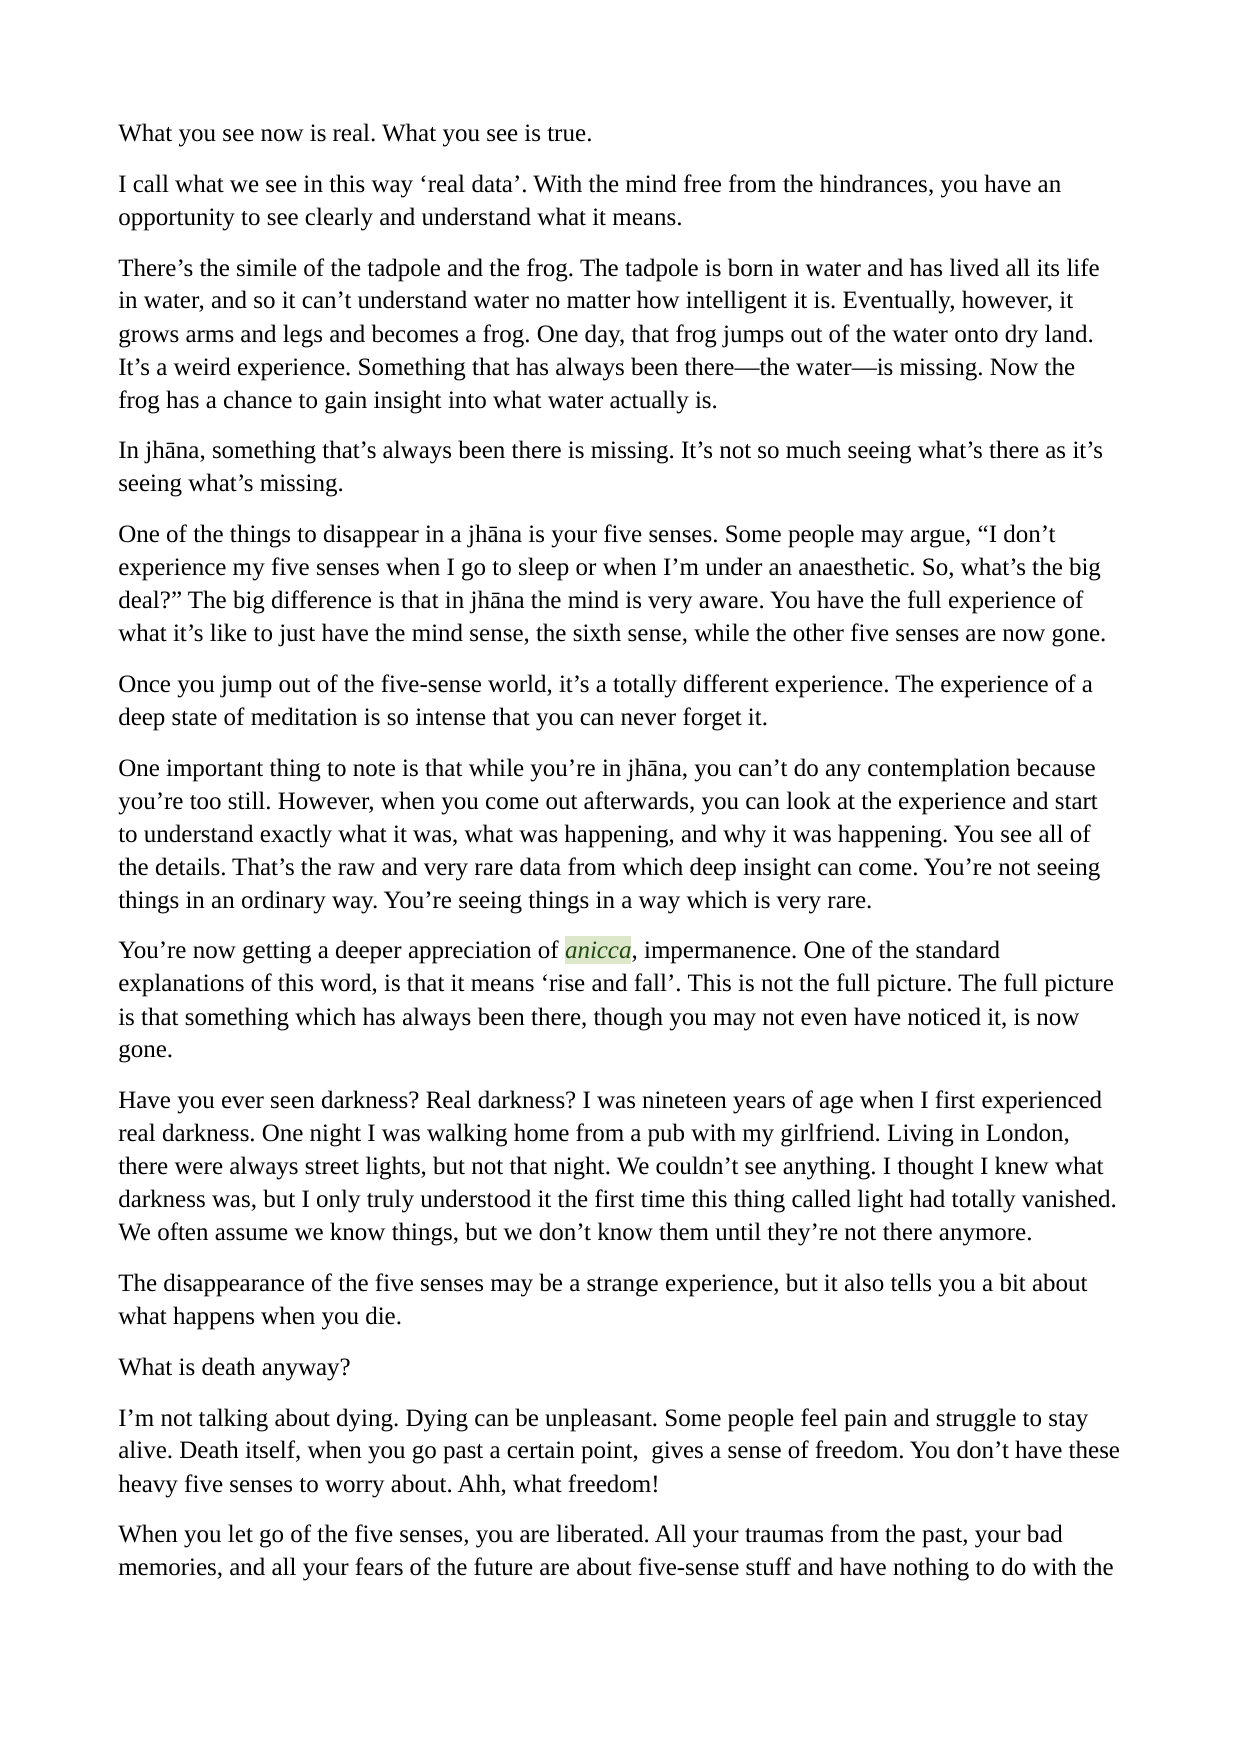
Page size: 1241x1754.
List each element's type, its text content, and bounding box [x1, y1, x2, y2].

text In jhāna, something that’s always been there is missing. It’s not so much seeing what’s there as it’s seeing what’s missing. [118, 435, 1122, 497]
text One of the things to disappear in a jhāna is your five senses. Some people may argue, “I don’t experience my five senses when I go to sleep or when I’m under an anaesthetic. So, what’s the big deal?” The big difference is that in jhāna the mind is very aware. You have the full experience of what it’s like to just have the mind sense, the sixth sense, while the other five senses are now gone. [118, 519, 1122, 647]
text What is death anyway? [118, 1352, 1122, 1381]
text You’re now getting a deeper appreciation of anicca, impermanence. One of the standard explanations of this word, is that it means ‘rise and fall’. This is not the full picture. The full picture is that something which has always been there, though you may not even have noticed it, is now gone. [118, 936, 1122, 1063]
text I call what we see in this way ‘real data’. With the mind free from the hindrances, you have an opportunity to see clearly and understand what it means. [118, 169, 1122, 231]
text What you see now is real. What you see is true. [118, 118, 1122, 147]
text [118, 1519, 1122, 1581]
text Have you ever seen darkness? Real darkness? I was nineteen years of age when I first experienced real darkness. One night I was walking home from a pub with my girlfriend. Living in London, there were always street lights, but not that night. We couldn’t see anything. I thought I knew what darkness was, but I only truly understood it the first time this thing called light had totally vanished. We often assume we know things, but we don’t know them until they’re not there anymore. [118, 1085, 1122, 1246]
text One important thing to note is that while you’re in jhāna, you can’t do any contemplation because you’re too still. However, when you come out afterwards, you can look at the experience and start to understand exactly what it was, what was happening, and why it was happening. You see all of the details. That’s the raw and very rare data from which deep insight can come. You’re not seeing things in an ordinary way. You’re seeing things in a way which is very rare. [118, 753, 1122, 913]
text I’m not talking about dying. Dying can be unpleasant. Some people feel pain and struggle to stay alive. Death itself, when you go past a certain point, gives a sense of freedom. You don’t have these heavy five senses to worry about. Ahh, what freedom! [118, 1403, 1122, 1497]
text The disappearance of the five senses may be a strange experience, but it also tells you a bit about what happens when you die. [118, 1268, 1122, 1330]
text There’s the simile of the tadpole and the frog. The tadpole is born in water and has lived all its life in water, and so it can’t understand water no matter how intelligent it is. Eventually, however, it grows arms and legs and becomes a frog. One day, that frog jumps out of the water onto dry land. It’s a weird experience. Something that has always been there—the water—is missing. Now the frog has a chance to gain insight into what water actually is. [118, 253, 1122, 413]
text Once you jump out of the five-sense world, it’s a totally different experience. The experience of a deep state of meditation is so intense that you can never forget it. [118, 669, 1122, 731]
